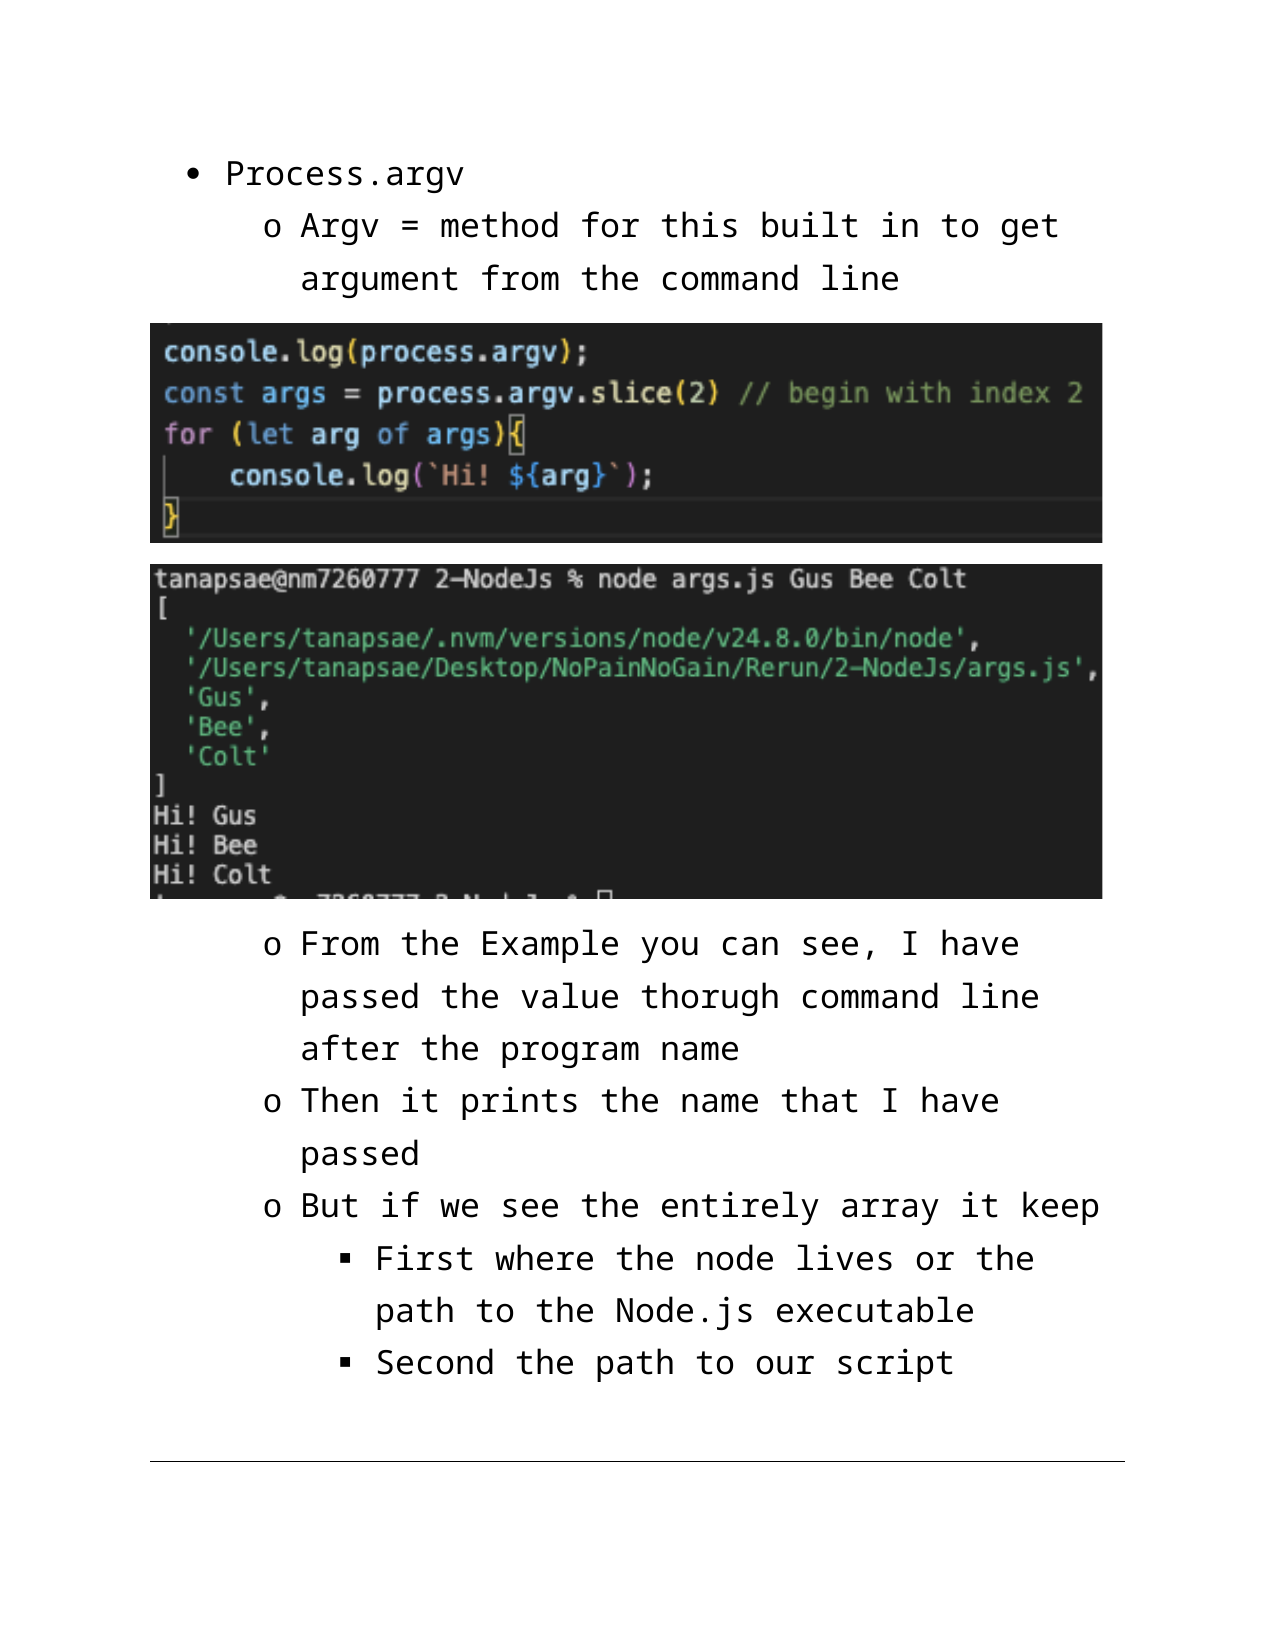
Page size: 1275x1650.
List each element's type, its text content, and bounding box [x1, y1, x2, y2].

list First where the node lives or the path to the Node.js executable [337, 1234, 1125, 1332]
list Second the path to our script [337, 1339, 1125, 1384]
list From the Example you can see, I have passed the value thorugh command line after the program name [262, 920, 1125, 1070]
list But if we see the entirely array it keep [262, 1182, 1125, 1227]
list Argv = method for this built in to get argument from the command line [262, 202, 1125, 300]
list Process.argv [187, 150, 1125, 195]
list Then it prints the name that I have passed [262, 1077, 1125, 1175]
picture [150, 564, 1103, 899]
picture [150, 323, 1103, 543]
